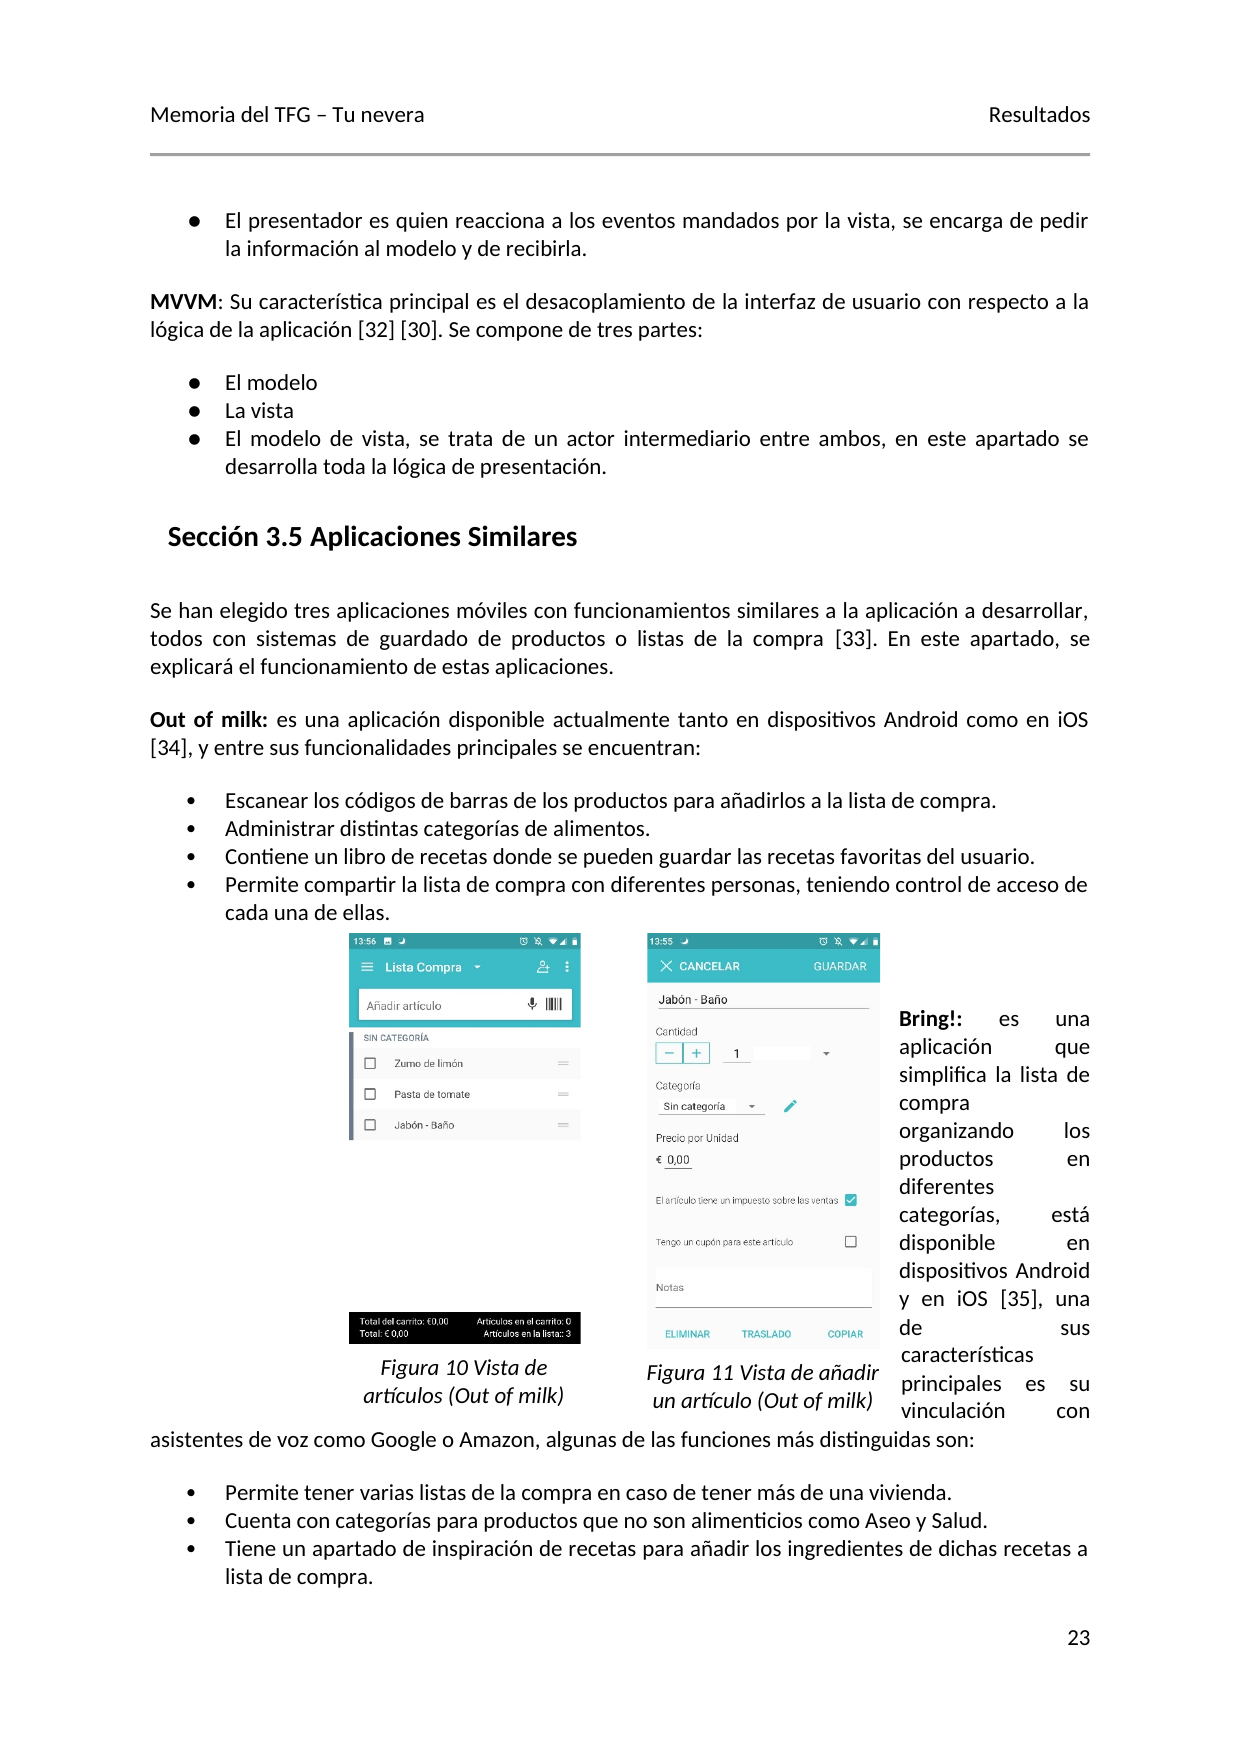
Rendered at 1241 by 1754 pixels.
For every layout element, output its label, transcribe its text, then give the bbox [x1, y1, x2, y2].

text Out of milk: es una aplicación disponible actualmente tanto en dispositivos Android como en iOS , y entre sus funcionalidades principales se encuentran: [150, 705, 1090, 761]
list El modelo [187, 368, 1090, 396]
text Se han elegido tres aplicaciones móviles con funcionamientos similares a la aplicación a desarrollar, todos con sistemas de guardado de productos o listas de la compra . En este apartado, se explicará el funcionamiento de estas aplicaciones. [150, 596, 1090, 680]
list Administrar distintas categorías de alimentos. [187, 814, 1090, 842]
list Tiene un apartado de inspiración de recetas para añadir los ingredientes de dichas recetas a lista de compra. [187, 1534, 1090, 1590]
text MVVM: Su característica principal es el desacoplamiento de la interfaz de usuario con respecto a la lógica de la aplicación . Se compone de tres partes: [150, 287, 1090, 343]
list El presentador es quien reacciona a los eventos mandados por la vista, se encarga de pedir la información al modelo y de recibirla. [187, 206, 1090, 262]
list Contiene un libro de recetas donde se pueden guardar las recetas favoritas del usuario. [187, 842, 1090, 870]
list Permite compartir la lista de compra con diferentes personas, teniendo control de acceso de cada una de ellas. [187, 870, 1090, 926]
list Cuenta con categorías para productos que no son alimenticios como Aseo y Salud. [187, 1506, 1090, 1534]
list El modelo de vista, se trata de un actor intermediario entre ambos, en este apartado se desarrolla toda la lógica de presentación. [187, 424, 1090, 480]
picture [349, 933, 581, 1344]
picture [645, 933, 880, 1346]
list Escanear los códigos de barras de los productos para añadirlos a la lista de compra. [187, 786, 1090, 814]
subtitle Aplicaciones Similares [168, 518, 1090, 553]
list La vista [187, 396, 1090, 424]
list Permite tener varias listas de la compra en caso de tener más de una vivienda. [187, 1478, 1090, 1506]
